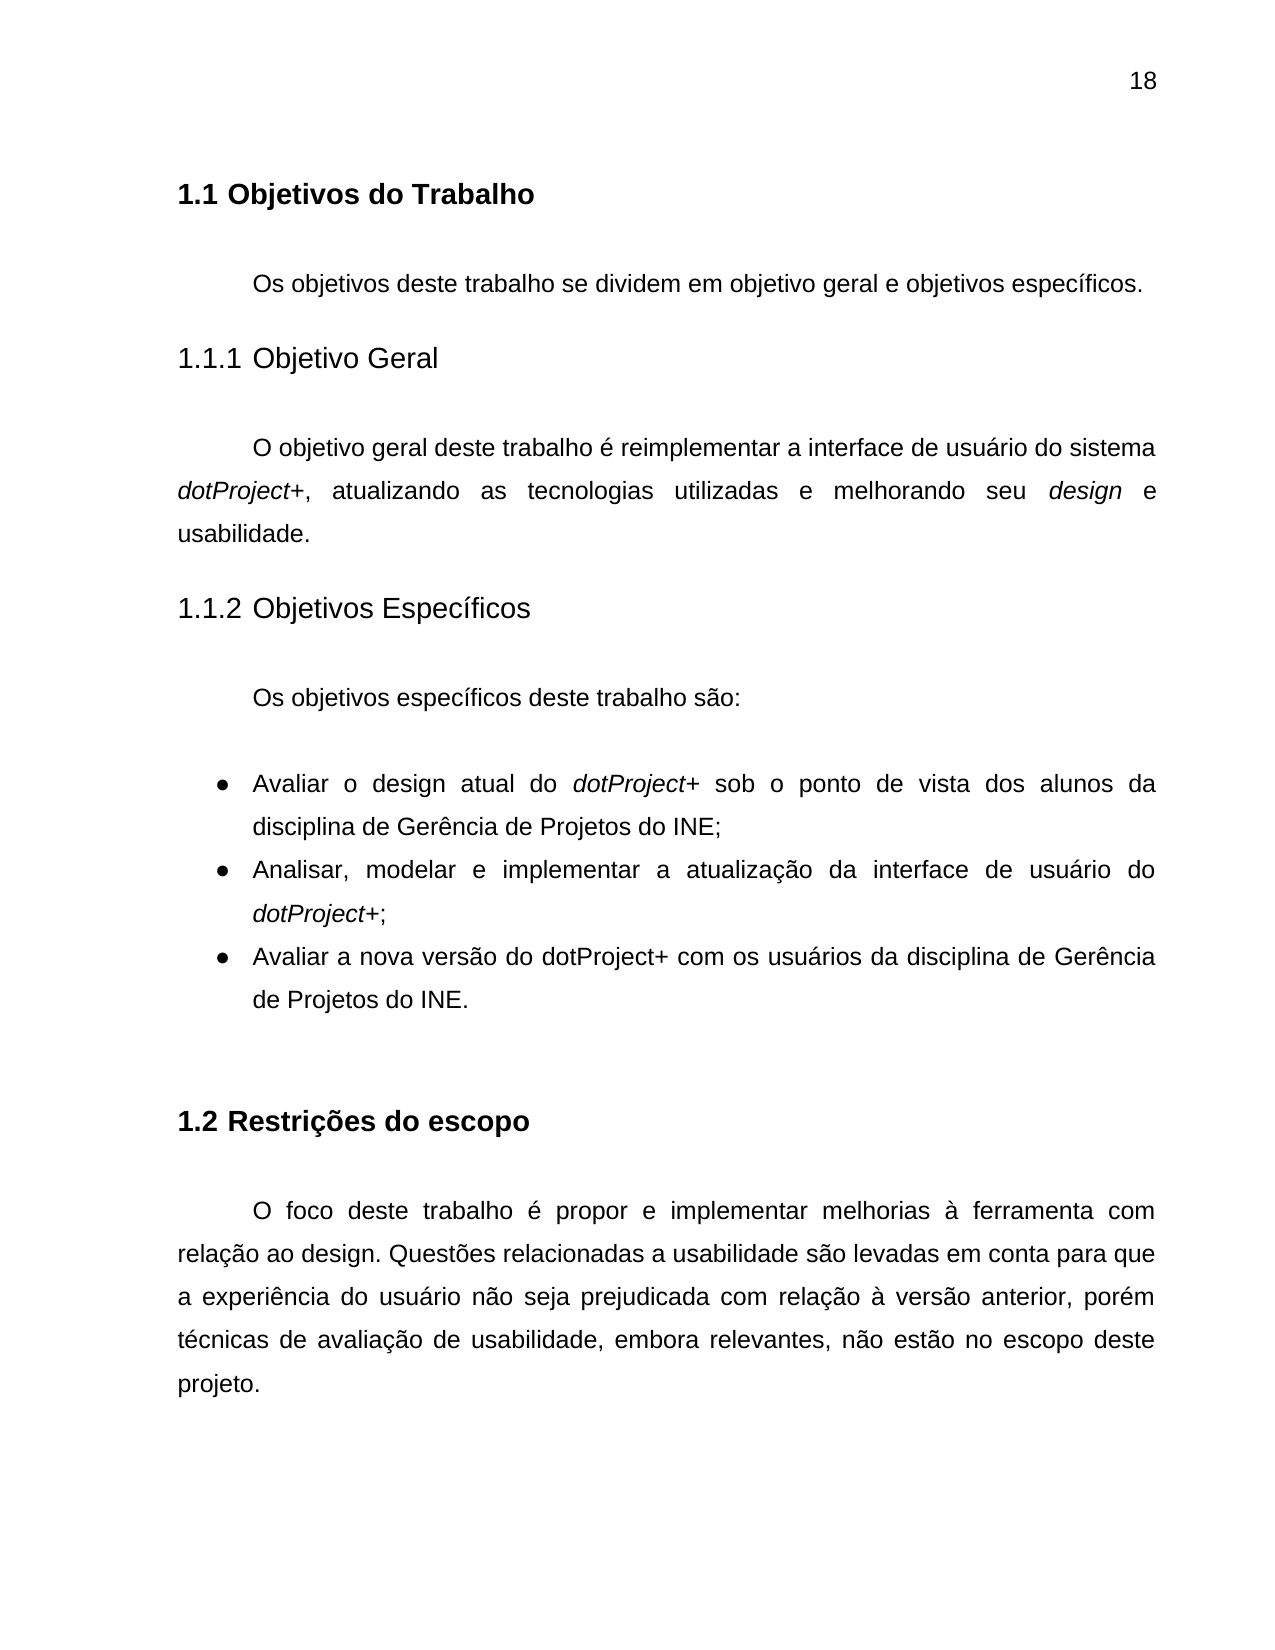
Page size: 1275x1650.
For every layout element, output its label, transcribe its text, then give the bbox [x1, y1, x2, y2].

text O foco deste trabalho é propor e implementar melhorias à ferramenta com relação ao design. Questões relacionadas a usabilidade são levadas em conta para que a experiência do usuário não seja prejudicada com relação à versão anterior, porém técnicas de avaliação de usabilidade, embora relevantes, não estão no escopo deste projeto. [177, 1196, 1157, 1397]
subtitle Objetivos Específicos [177, 591, 1157, 625]
subtitle Restrições do escopo [177, 1104, 1157, 1138]
list Avaliar o design atual do dotProject+ sob o ponto de vista dos alunos da disciplina de Gerência de Projetos do INE; [215, 769, 1157, 841]
text O objetivo geral deste trabalho é reimplementar a interface de usuário do sistema dotProject+, atualizando as tecnologias utilizadas e melhorando seu design e usabilidade. [177, 433, 1157, 548]
text Os objetivos específicos deste trabalho são: [177, 683, 1157, 712]
text Os objetivos deste trabalho se dividem em objetivo geral e objetivos específicos. [177, 269, 1157, 298]
subtitle Objetivo Geral [177, 341, 1157, 375]
subtitle Objetivos do Trabalho [177, 177, 1157, 211]
list Avaliar a nova versão do dotProject+ com os usuários da disciplina de Gerência de Projetos do INE. [215, 942, 1157, 1014]
list Analisar, modelar e implementar a atualização da interface de usuário do dotProject+; [215, 856, 1157, 927]
